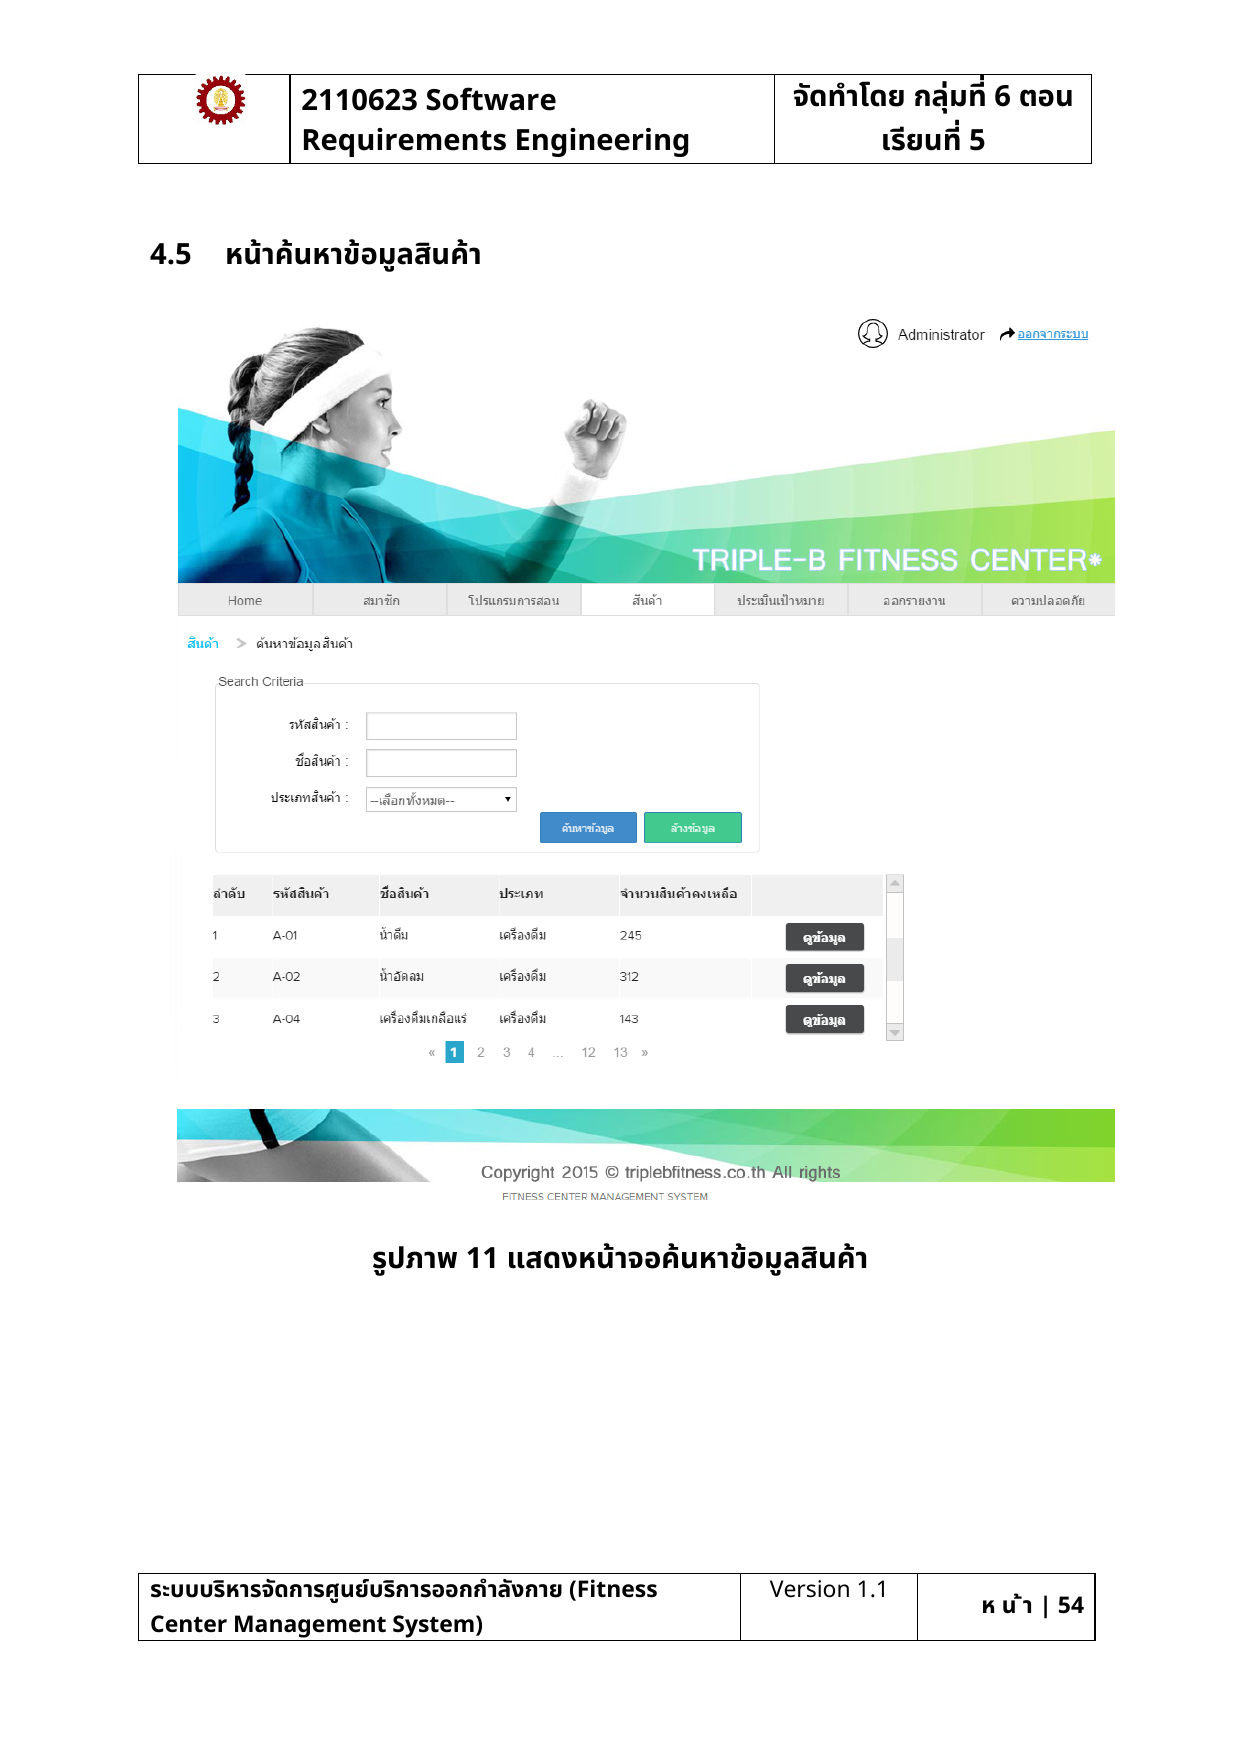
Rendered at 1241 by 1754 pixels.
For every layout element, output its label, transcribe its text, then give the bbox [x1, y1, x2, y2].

picture [175, 312, 1116, 1210]
text รูปภาพ 11 แสดงหน้าจอค้นหาข้อมูลสินค้า [150, 1237, 1090, 1281]
subtitle หน้าค้นหาข้อมูลสินค้า [150, 233, 1090, 277]
picture [195, 74, 246, 125]
